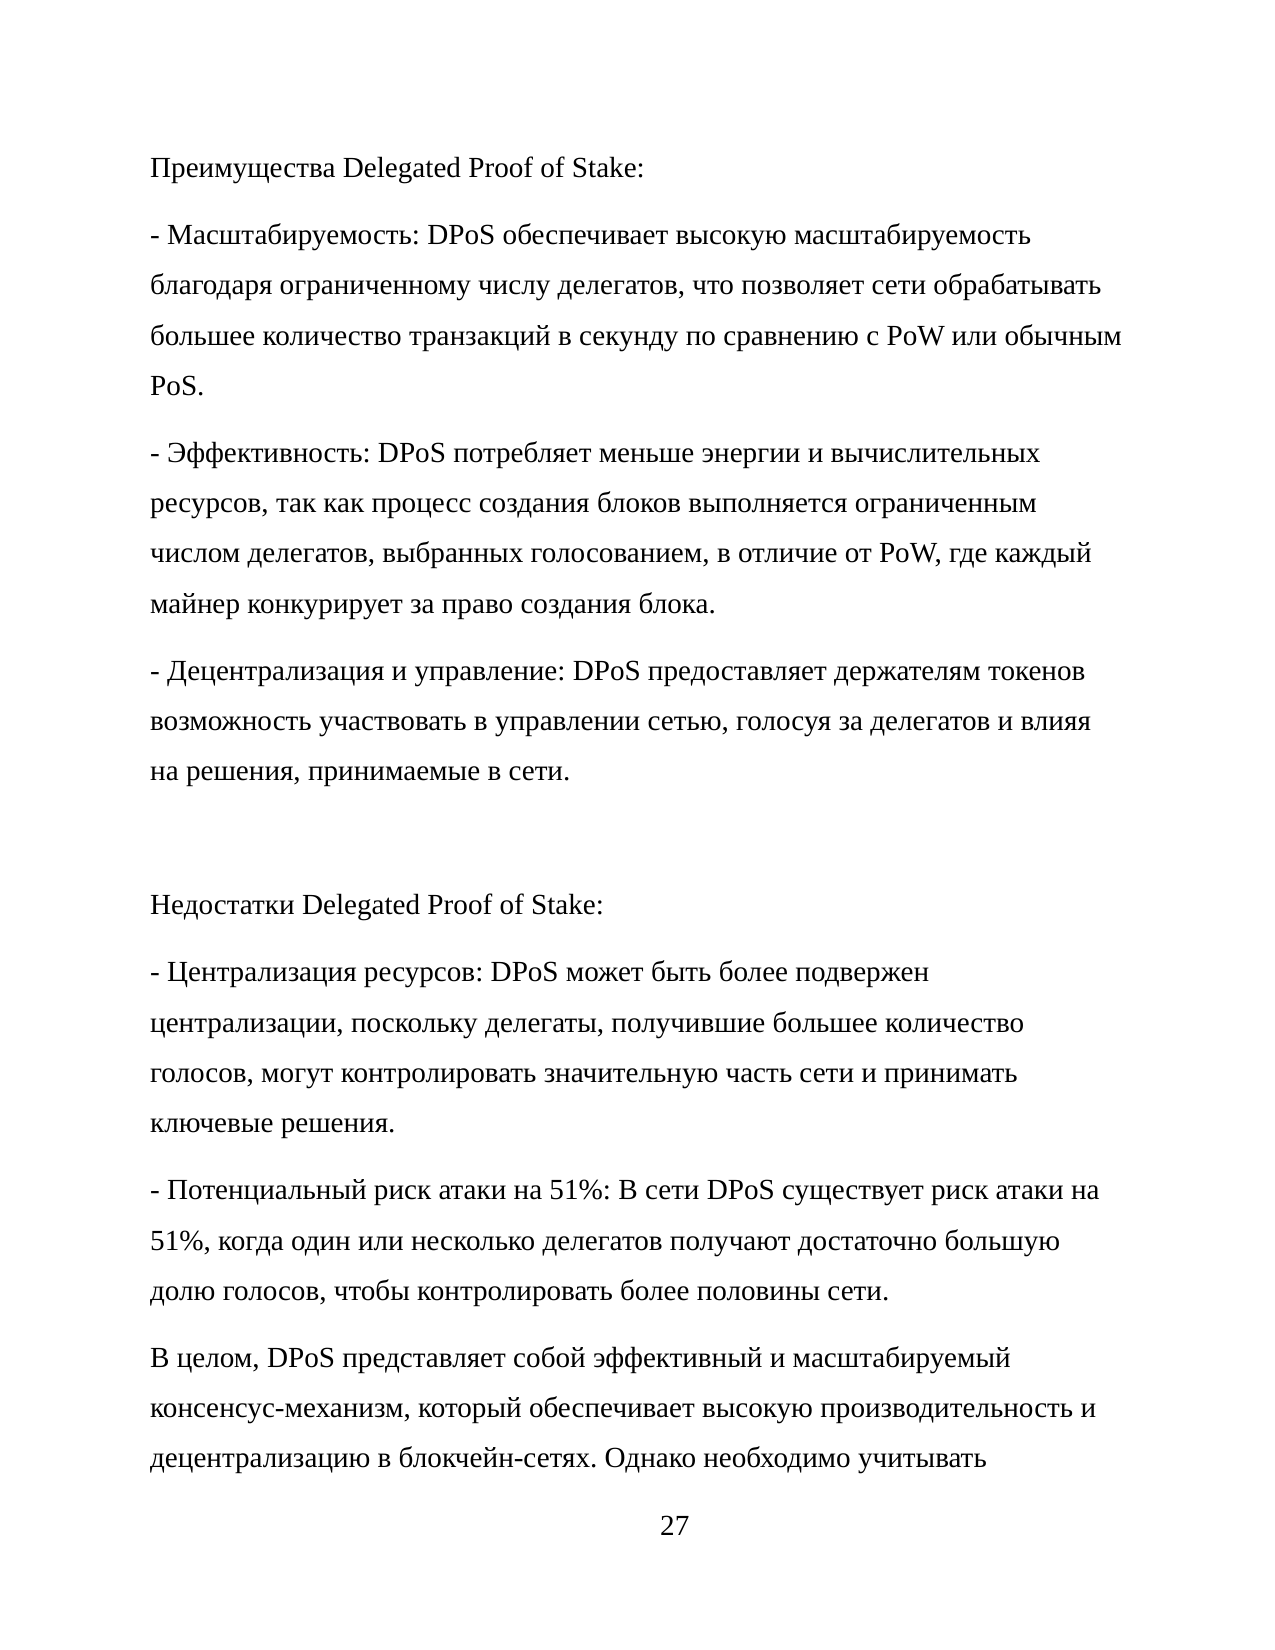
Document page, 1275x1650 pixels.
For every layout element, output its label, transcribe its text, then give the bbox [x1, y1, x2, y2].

text - Централизация ресурсов: DPoS может быть более подвержен централизации, поскольку делегаты, получившие большее количество голосов, могут контролировать значительную часть сети и принимать ключевые решения. [150, 954, 1125, 1139]
text - Децентрализация и управление: DPoS предоставляет держателям токенов возможность участвовать в управлении сетью, голосуя за делегатов и влияя на решения, принимаемые в сети. [150, 653, 1125, 787]
text Недостатки Delegated Proof of Stake: [150, 887, 1125, 921]
text - Потенциальный риск атаки на 51%: В сети DPoS существует риск атаки на 51%, когда один или несколько делегатов получают достаточно большую долю голосов, чтобы контролировать более половины сети. [150, 1172, 1125, 1306]
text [150, 1340, 1125, 1474]
text Преимущества Delegated Proof of Stake: [150, 150, 1125, 183]
text - Эффективность: DPoS потребляет меньше энергии и вычислительных ресурсов, так как процесс создания блоков выполняется ограниченным числом делегатов, выбранных голосованием, в отличие от PoW, где каждый майнер конкурирует за право создания блока. [150, 435, 1125, 619]
text - Масштабируемость: DPoS обеспечивает высокую масштабируемость благодаря ограниченному числу делегатов, что позволяет сети обрабатывать большее количество транзакций в секунду по сравнению с PoW или обычным PoS. [150, 217, 1125, 401]
